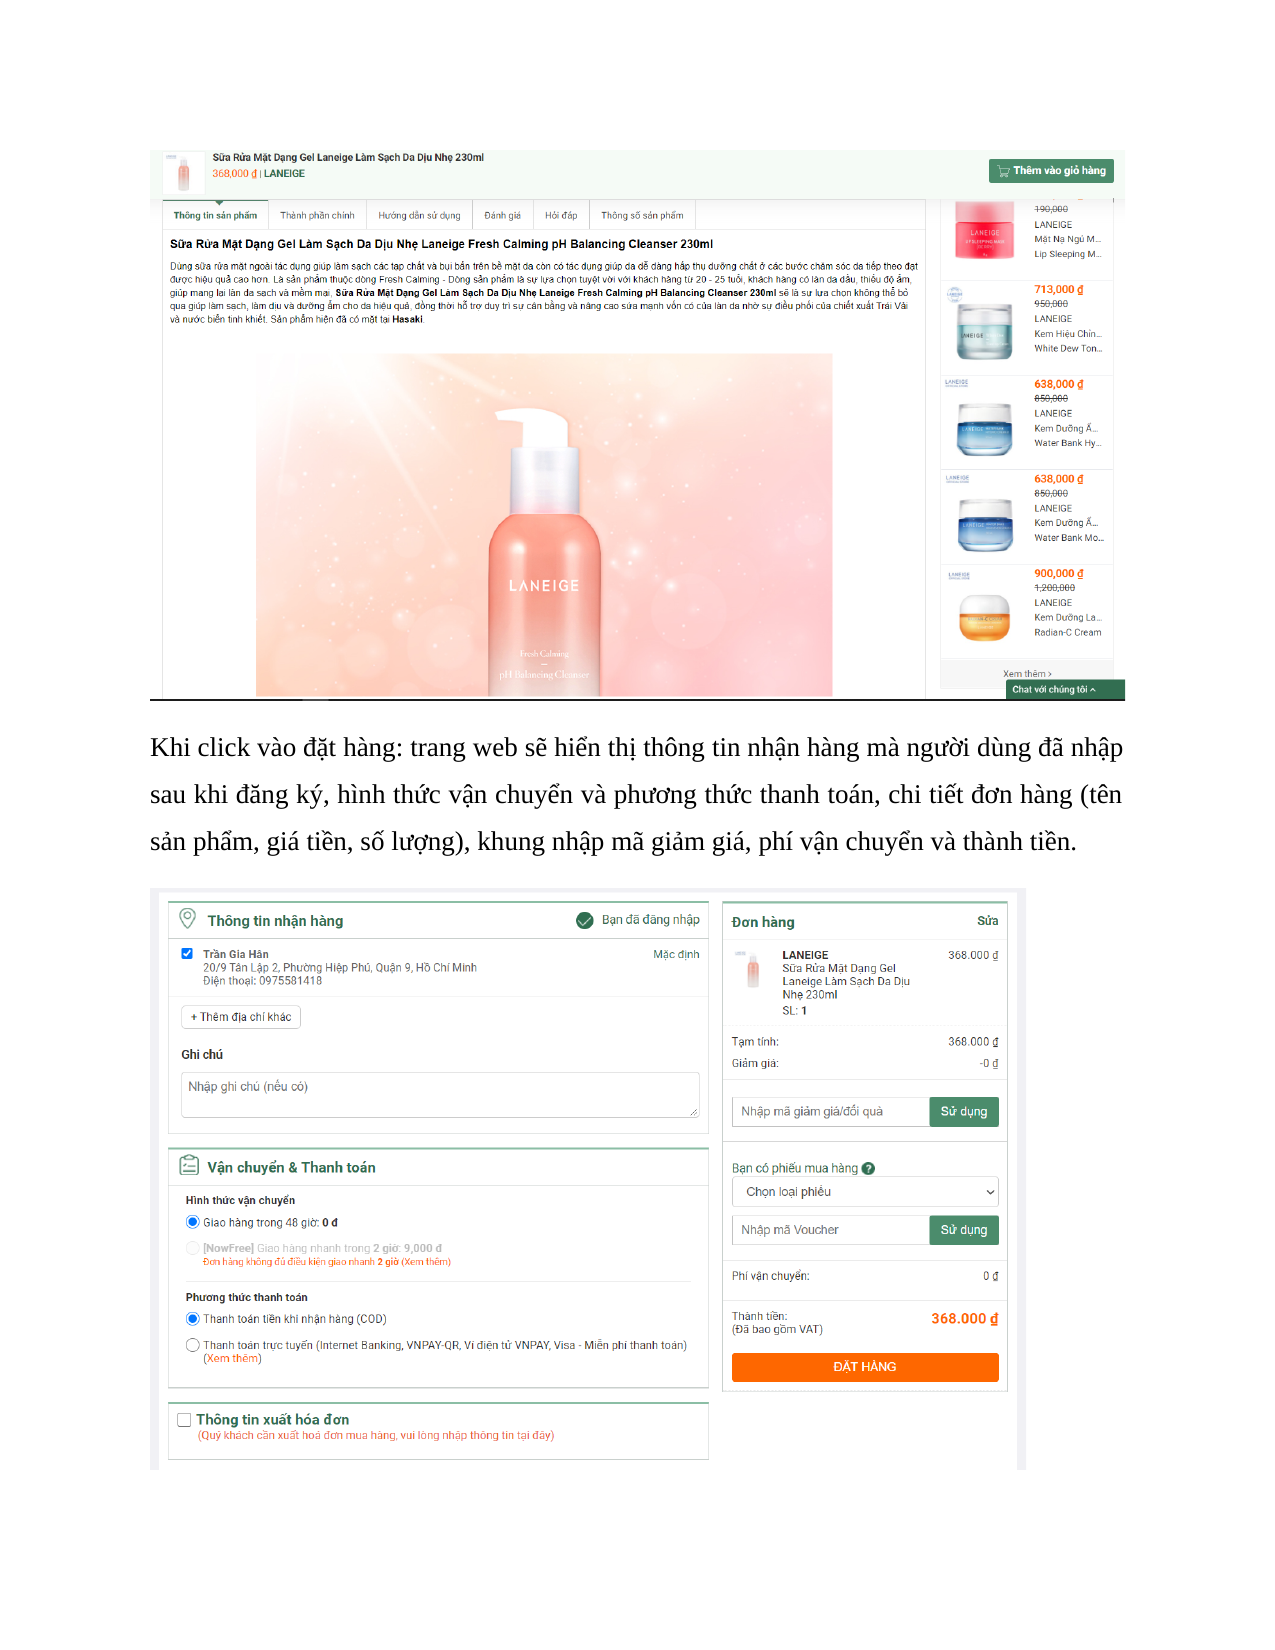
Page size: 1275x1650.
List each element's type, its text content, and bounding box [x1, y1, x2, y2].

picture [150, 888, 1027, 1470]
picture [150, 150, 1125, 701]
text Khi click vào đặt hàng: trang web sẽ hiển thị thông tin nhận hàng mà người dùng đã nhập sau khi đăng ký, hình thức vận chuyển và phương thức thanh toán, chi tiết đơn hàng (tên sản phẩm, giá tiền, số lượng), khung nhập mã giảm giá, phí vận chuyển và thành tiền. [150, 731, 1125, 856]
